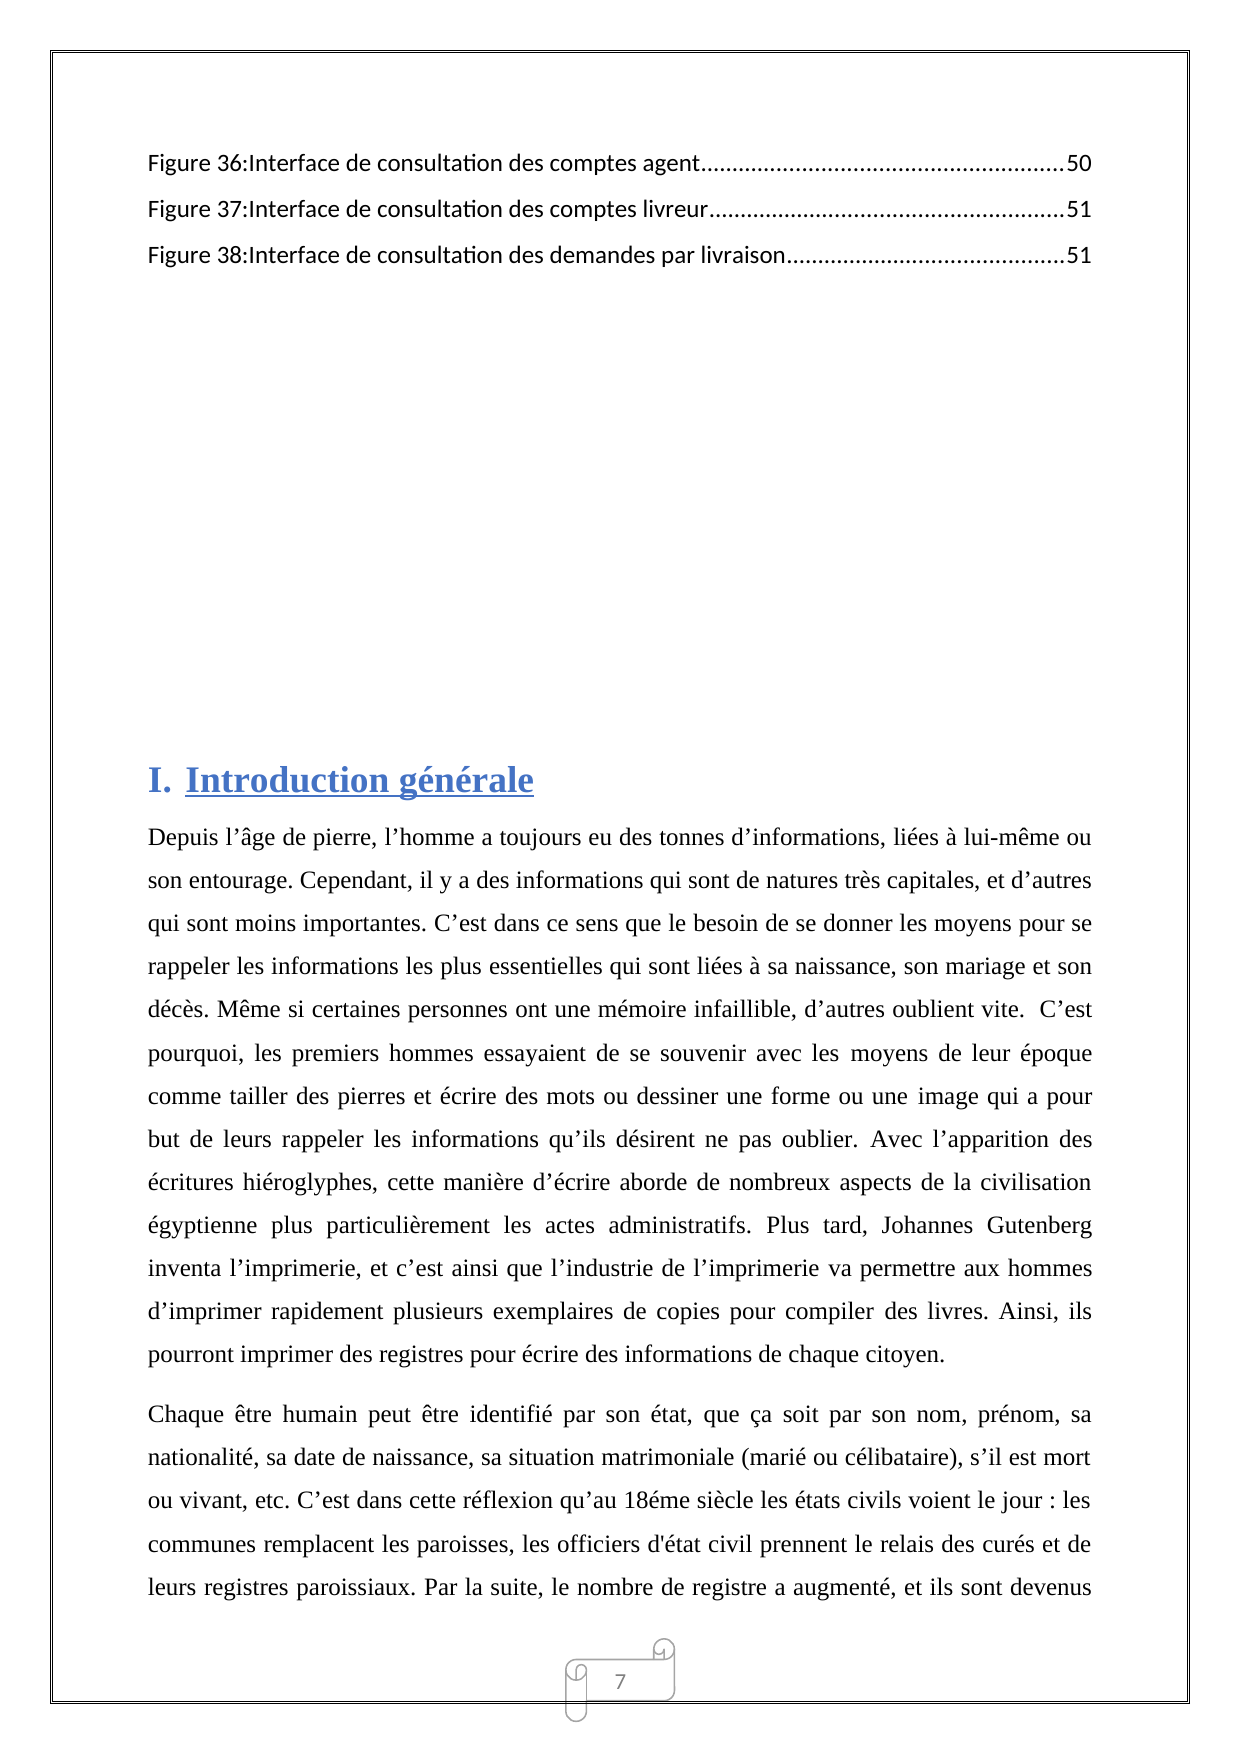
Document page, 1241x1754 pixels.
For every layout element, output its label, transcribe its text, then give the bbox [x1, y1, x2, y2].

text Figure 36:Interface de consultation des comptes agent 50 [148, 148, 1093, 178]
text Figure 37:Interface de consultation des comptes livreur 51 [148, 193, 1093, 224]
text Depuis l’âge de pierre, l’homme a toujours eu des tonnes d’informations, liées à lui-même ou son entourage. Cependant, il y a des informations qui sont de natures très capitales, et d’autres qui sont moins importantes. C’est dans ce sens que le besoin de se donner les moyens pour se rappeler les informations les plus essentielles qui sont liées à sa naissance, son mariage et son décès. Même si certaines personnes ont une mémoire infaillible, d’autres oublient vite. C’est pourquoi, les premiers hommes essayaient de se souvenir avec les moyens de leur époque comme tailler des pierres et écrire des mots ou dessiner une forme ou une image qui a pour but de leurs rappeler les informations qu’ils désirent ne pas oublier. Avec l’apparition des écritures hiéroglyphes, cette manière d’écrire aborde de nombreux aspects de la civilisation égyptienne plus particulièrement les actes administratifs. Plus tard, Johannes Gutenberg inventa l’imprimerie, et c’est ainsi que l’industrie de l’imprimerie va permettre aux hommes d’imprimer rapidement plusieurs exemplaires de copies pour compiler des livres. Ainsi, ils pourront imprimer des registres pour écrire des informations de chaque citoyen. [148, 822, 1093, 1368]
text Figure 38:Interface de consultation des demandes par livraison 51 [148, 239, 1093, 269]
subtitle Introduction générale [148, 757, 1093, 801]
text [148, 1399, 1093, 1601]
